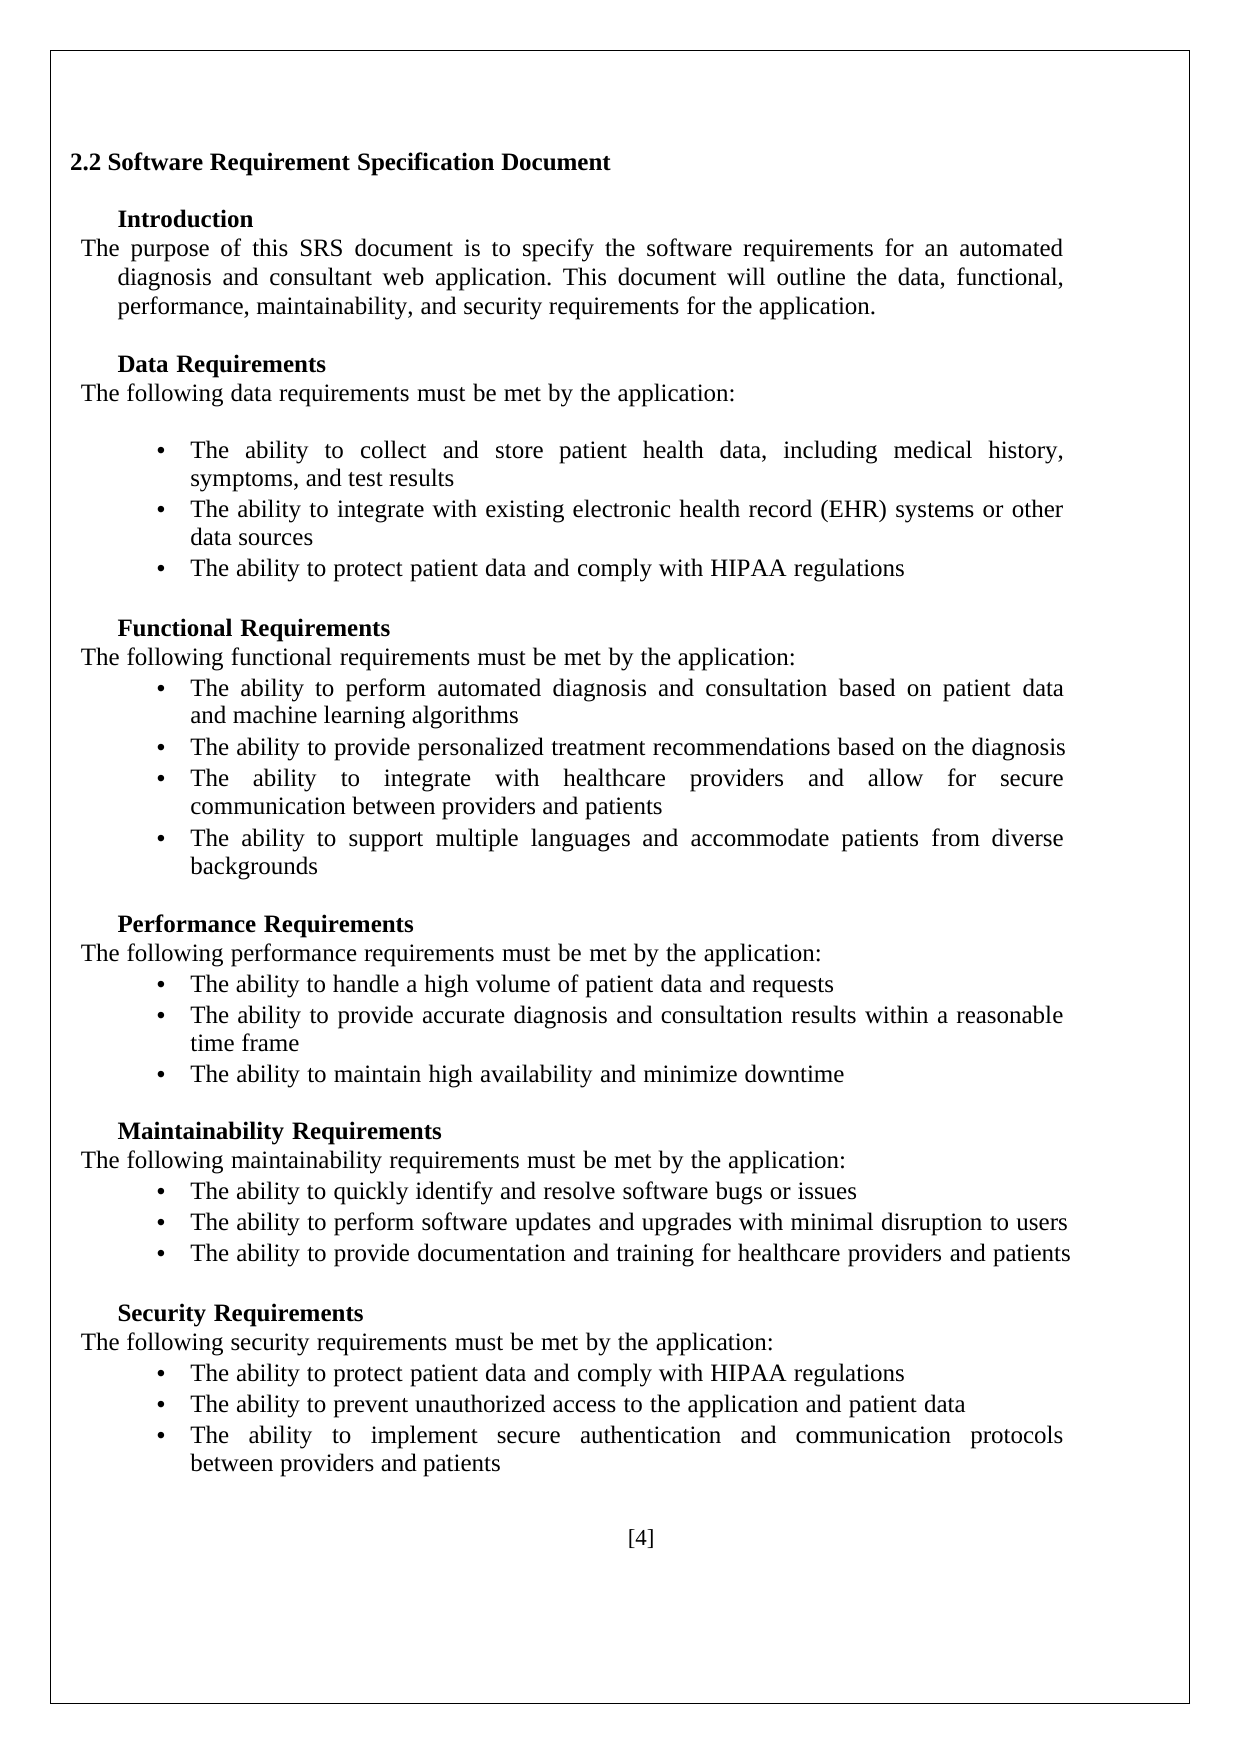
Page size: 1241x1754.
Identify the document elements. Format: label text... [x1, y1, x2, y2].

subtitle Performance Requirements [117, 909, 1176, 938]
text The following performance requirements must be met by the application: [81, 938, 1176, 967]
list The ability to maintain high availability and minimize downtime [154, 1059, 1176, 1090]
text The following data requirements must be met by the application: [81, 378, 1176, 407]
subtitle Introduction [117, 204, 1176, 232]
list The ability to handle a high volume of patient data and requests [154, 969, 1176, 1000]
subtitle Maintainability Requirements [117, 1116, 1176, 1145]
list The ability to provide accurate diagnosis and consultation results within a reasonable time frame [154, 1001, 1064, 1057]
list The ability to protect patient data and comply with HIPAA regulations [154, 553, 1176, 584]
text The following security requirements must be met by the application: [81, 1327, 1176, 1356]
list The ability to integrate with existing electronic health record (EHR) systems or other data sources [154, 495, 1064, 551]
list The ability to prevent unauthorized access to the application and patient data [154, 1389, 1176, 1419]
list The ability to protect patient data and comply with HIPAA regulations [154, 1358, 1176, 1389]
list The ability to collect and store patient health data, including medical history, symptoms, and test results [154, 435, 1064, 492]
subtitle Data Requirements [117, 349, 1176, 377]
list The ability to quickly identify and resolve software bugs or issues [154, 1176, 1176, 1207]
list The ability to implement secure authentication and communication protocols between providers and patients [154, 1421, 1064, 1477]
list The ability to support multiple languages and accommodate patients from diverse backgrounds [154, 823, 1064, 879]
subtitle 2.2 Software Requirement Specification Document [70, 147, 1176, 176]
text The purpose of this SRS document is to specify the software requirements for an automated diagnosis and consultant web application. This document will outline the data, functional, performance, maintainability, and security requirements for the application. [81, 233, 1064, 319]
subtitle Functional Requirements [117, 613, 1176, 641]
text The following maintainability requirements must be met by the application: [81, 1145, 1176, 1174]
subtitle Security Requirements [117, 1298, 1176, 1327]
list The ability to provide documentation and training for healthcare providers and patients [154, 1238, 1176, 1268]
text The following functional requirements must be met by the application: [81, 642, 1176, 671]
list The ability to perform automated diagnosis and consultation based on patient data and machine learning algorithms [154, 674, 1064, 729]
list The ability to provide personalized treatment recommendations based on the diagnosis [154, 732, 1176, 762]
list The ability to perform software updates and upgrades with minimal disruption to users [154, 1207, 1176, 1237]
list The ability to integrate with healthcare providers and allow for secure communication between providers and patients [154, 763, 1064, 820]
